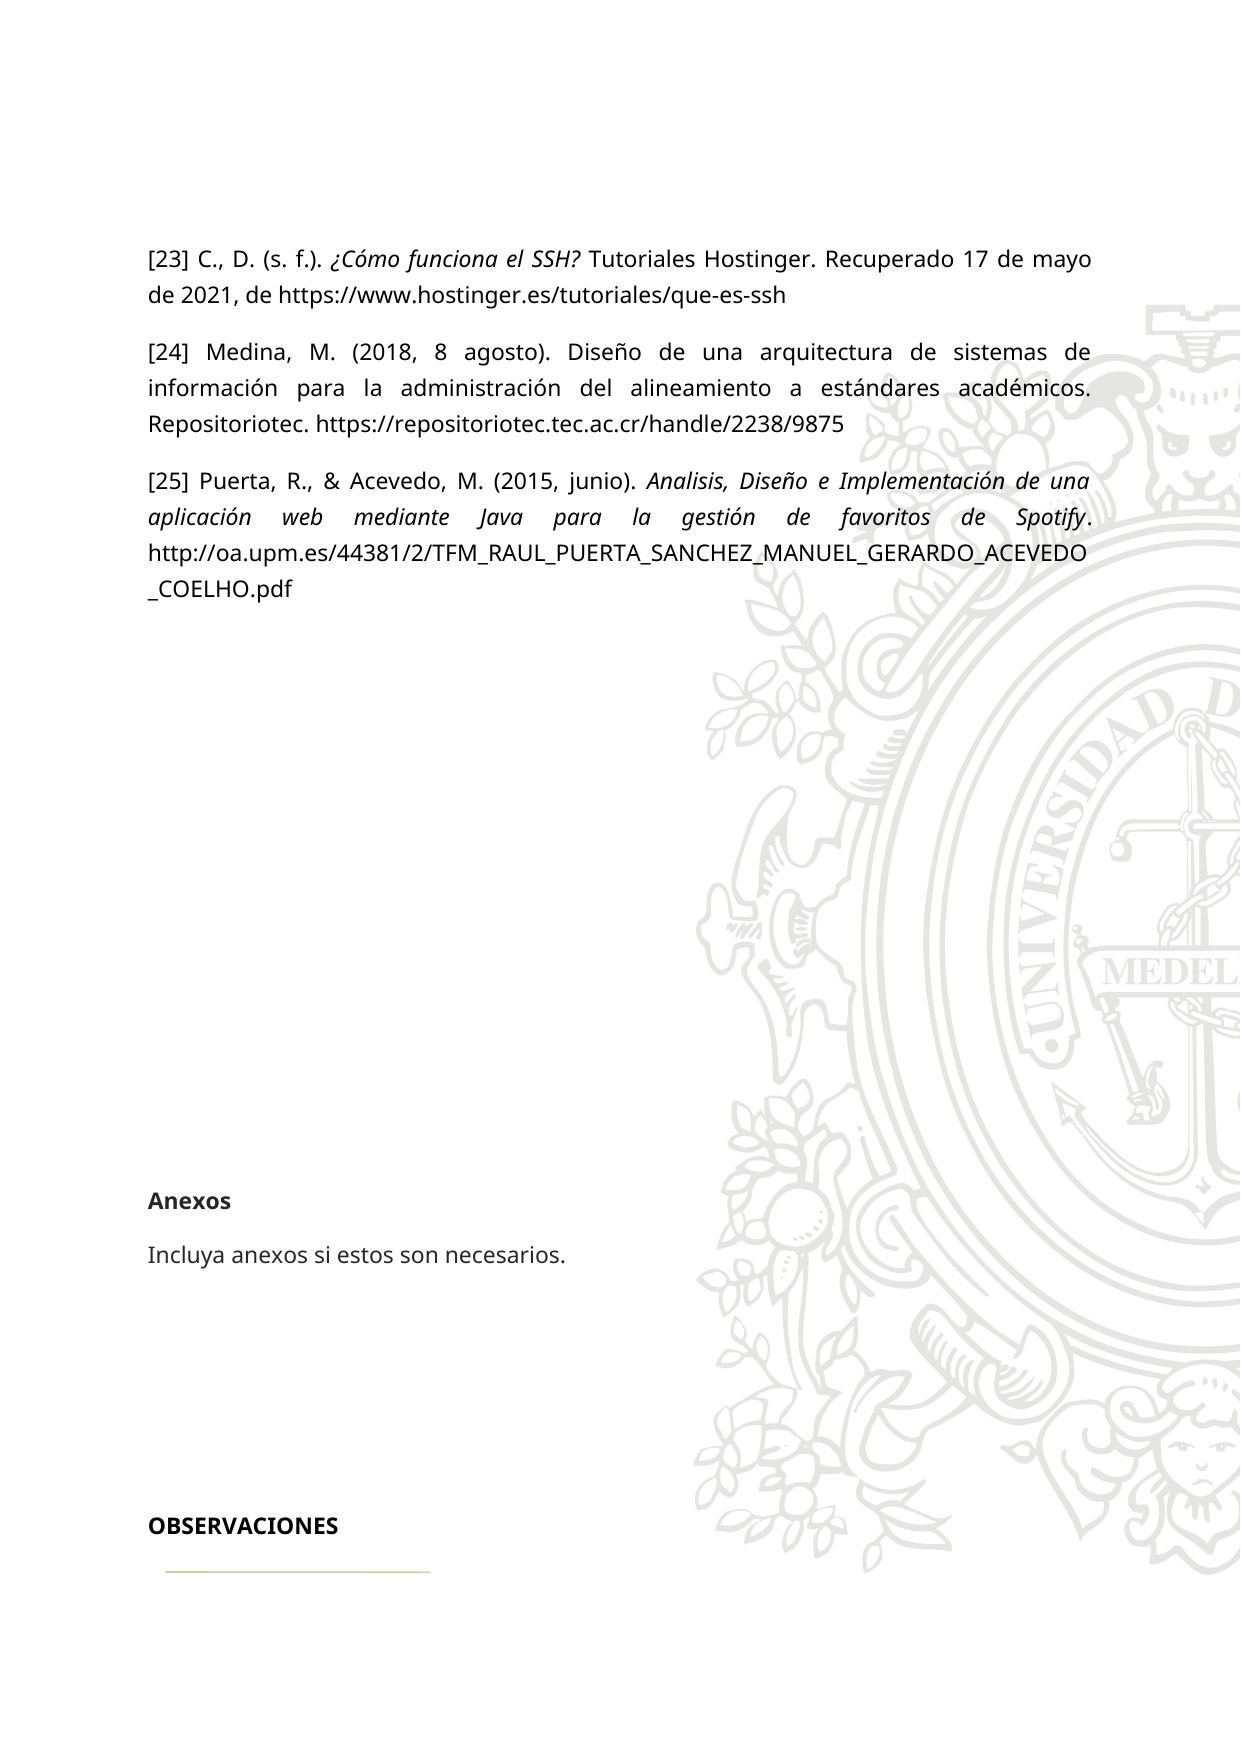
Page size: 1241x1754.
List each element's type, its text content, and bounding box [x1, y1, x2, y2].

picture [0, 234, 1241, 1616]
text [24] Medina, M. (2018, 8 agosto). Diseño de una arquitectura de sistemas de información para la administración del alineamiento a estándares académicos. Repositoriotec. https://repositoriotec.tec.ac.cr/handle/2238/9875 [148, 336, 1092, 439]
text [25] Puerta, R., & Acevedo, M. (2015, junio). Analisis, Diseño e Implementación de una aplicación web mediante Java para la gestión de favoritos de Spotify. http://oa.upm.es/44381/2/TFM_RAUL_PUERTA_SANCHEZ_MANUEL_GERARDO_ACEVEDO_COELHO.pdf [148, 465, 1092, 604]
text Anexos [148, 1183, 1092, 1216]
text Incluya anexos si estos son necesarios. [148, 1237, 1092, 1270]
text OBSERVACIONES [148, 1508, 1092, 1541]
text [23] C., D. (s. f.). ¿Cómo funciona el SSH? Tutoriales Hostinger. Recuperado 17 de mayo de 2021, de https://www.hostinger.es/tutoriales/que-es-ssh [148, 243, 1092, 311]
